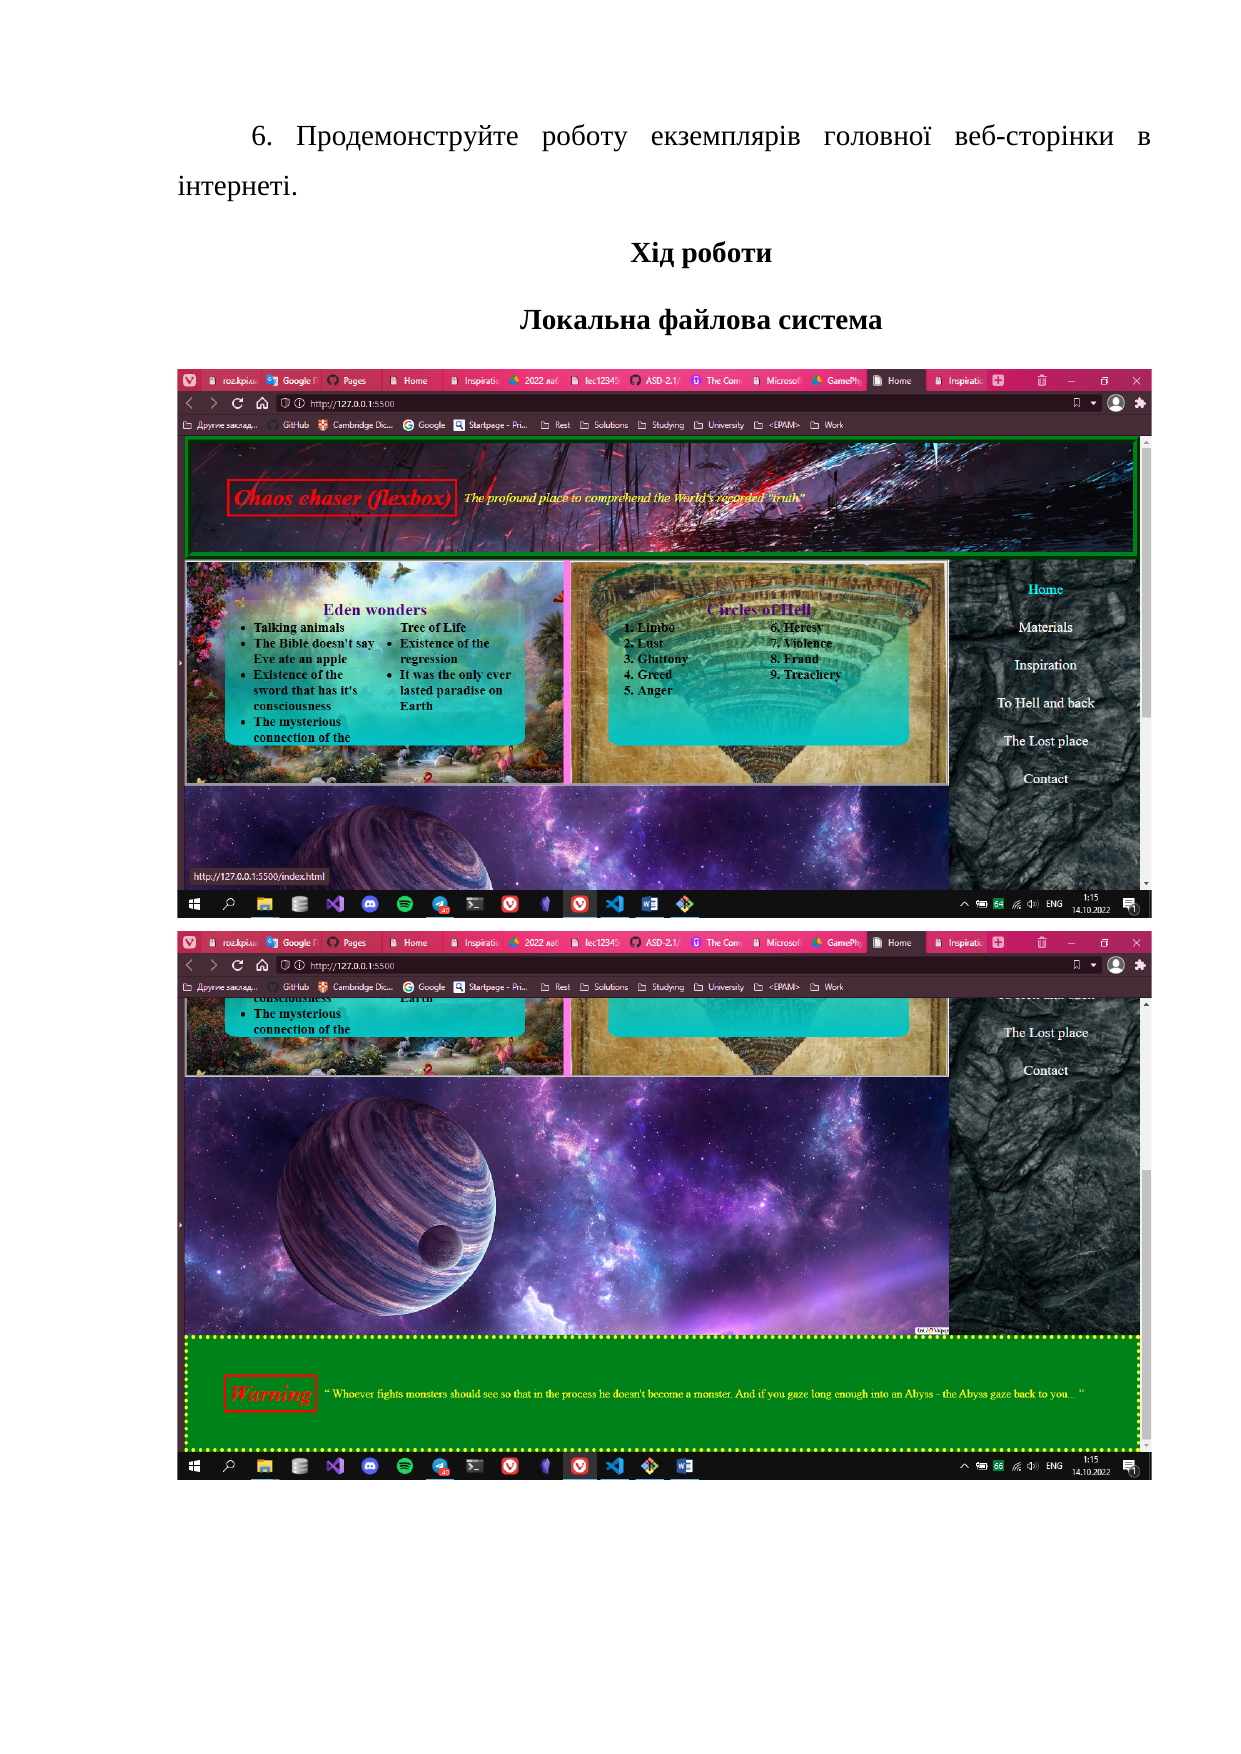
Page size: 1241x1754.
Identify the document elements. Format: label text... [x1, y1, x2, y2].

text Хід роботи [177, 235, 1152, 269]
text Локальна файлова система [177, 302, 1152, 336]
text 6. Продемонструйте роботу екземплярів головної веб-сторінки в інтернеті. [177, 118, 1152, 202]
picture [177, 369, 1152, 918]
picture [177, 931, 1152, 1480]
